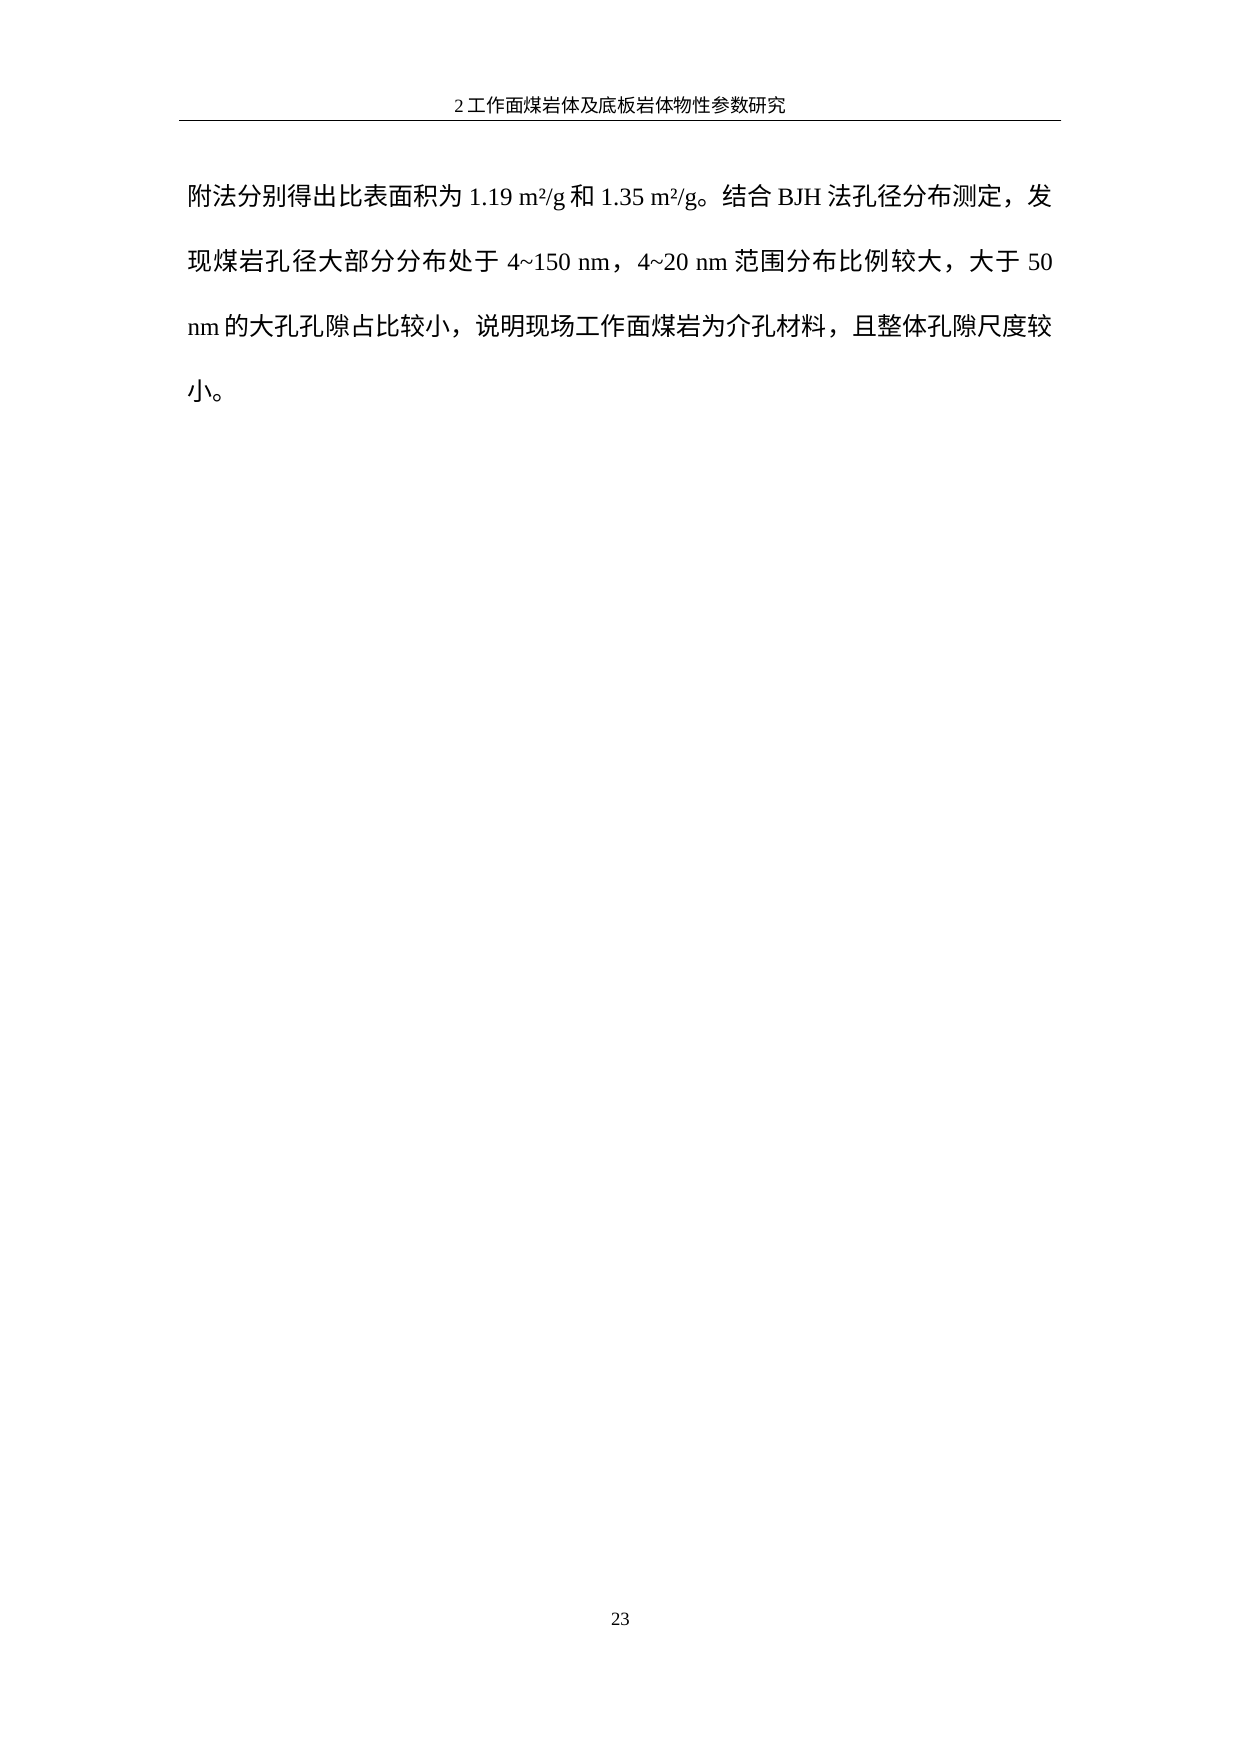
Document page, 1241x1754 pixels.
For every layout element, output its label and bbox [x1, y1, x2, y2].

text [187, 162, 1053, 422]
